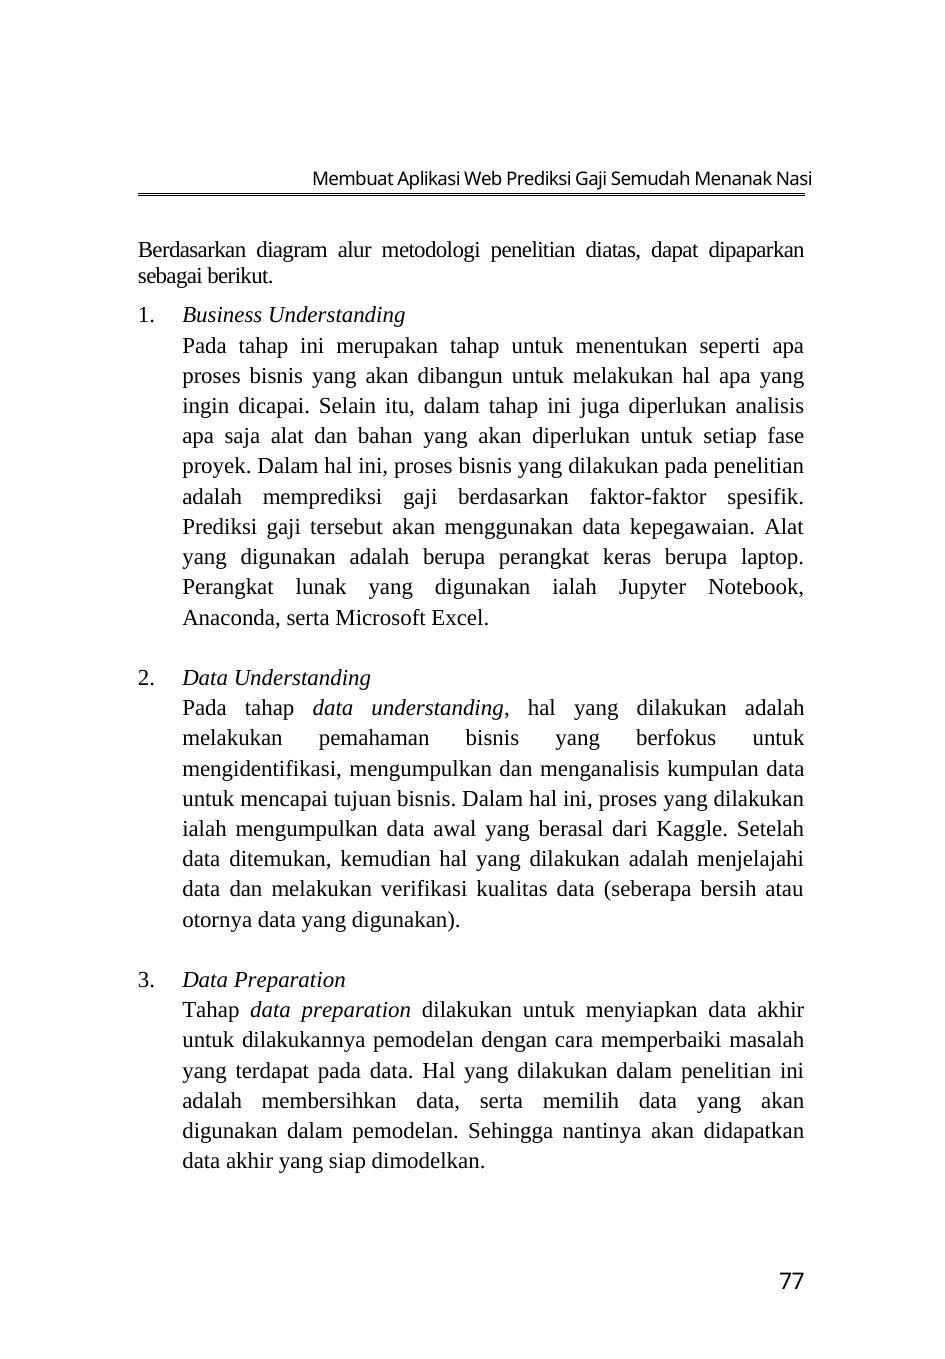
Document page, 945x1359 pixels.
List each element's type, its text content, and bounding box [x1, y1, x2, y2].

list Pada tahap data understanding, hal yang dilakukan adalah melakukan pemahaman bisnis yang berfokus untuk mengidentifikasi, mengumpulkan dan menganalisis kumpulan data untuk mencapai tujuan bisnis. Dalam hal ini, proses yang dilakukan ialah mengumpulkan data awal yang berasal dari Kaggle. Setelah data ditemukan, kemudian hal yang dilakukan adalah menjelajahi data dan melakukan verifikasi kualitas data (seberapa bersih atau otornya data yang digunakan). [182, 694, 805, 932]
list Data Understanding [138, 664, 805, 690]
list Tahap data preparation dilakukan untuk menyiapkan data akhir untuk dilakukannya pemodelan dengan cara memperbaiki masalah yang terdapat pada data. Hal yang dilakukan dalam penelitian ini adalah membersihkan data, serta memilih data yang akan digunakan dalam pemodelan. Sehingga nantinya akan didapatkan data akhir yang siap dimodelkan. [182, 996, 805, 1174]
text Berdasarkan diagram alur metodologi penelitian diatas, dapat dipaparkan sebagai berikut. [138, 236, 805, 289]
list Pada tahap ini merupakan tahap untuk menentukan seperti apa proses bisnis yang akan dibangun untuk melakukan hal apa yang ingin dicapai. Selain itu, dalam tahap ini juga diperlukan analisis apa saja alat dan bahan yang akan diperlukan untuk setiap fase proyek. Dalam hal ini, proses bisnis yang dilakukan pada penelitian adalah memprediksi gaji berdasarkan faktor-faktor spesifik. Prediksi gaji tersebut akan menggunakan data kepegawaian. Alat yang digunakan adalah berupa perangkat keras berupa laptop. Perangkat lunak yang digunakan ialah Jupyter Notebook, Anaconda, serta Microsoft Excel. [182, 332, 805, 630]
list Data Preparation [138, 966, 805, 992]
list Business Understanding [138, 301, 805, 328]
